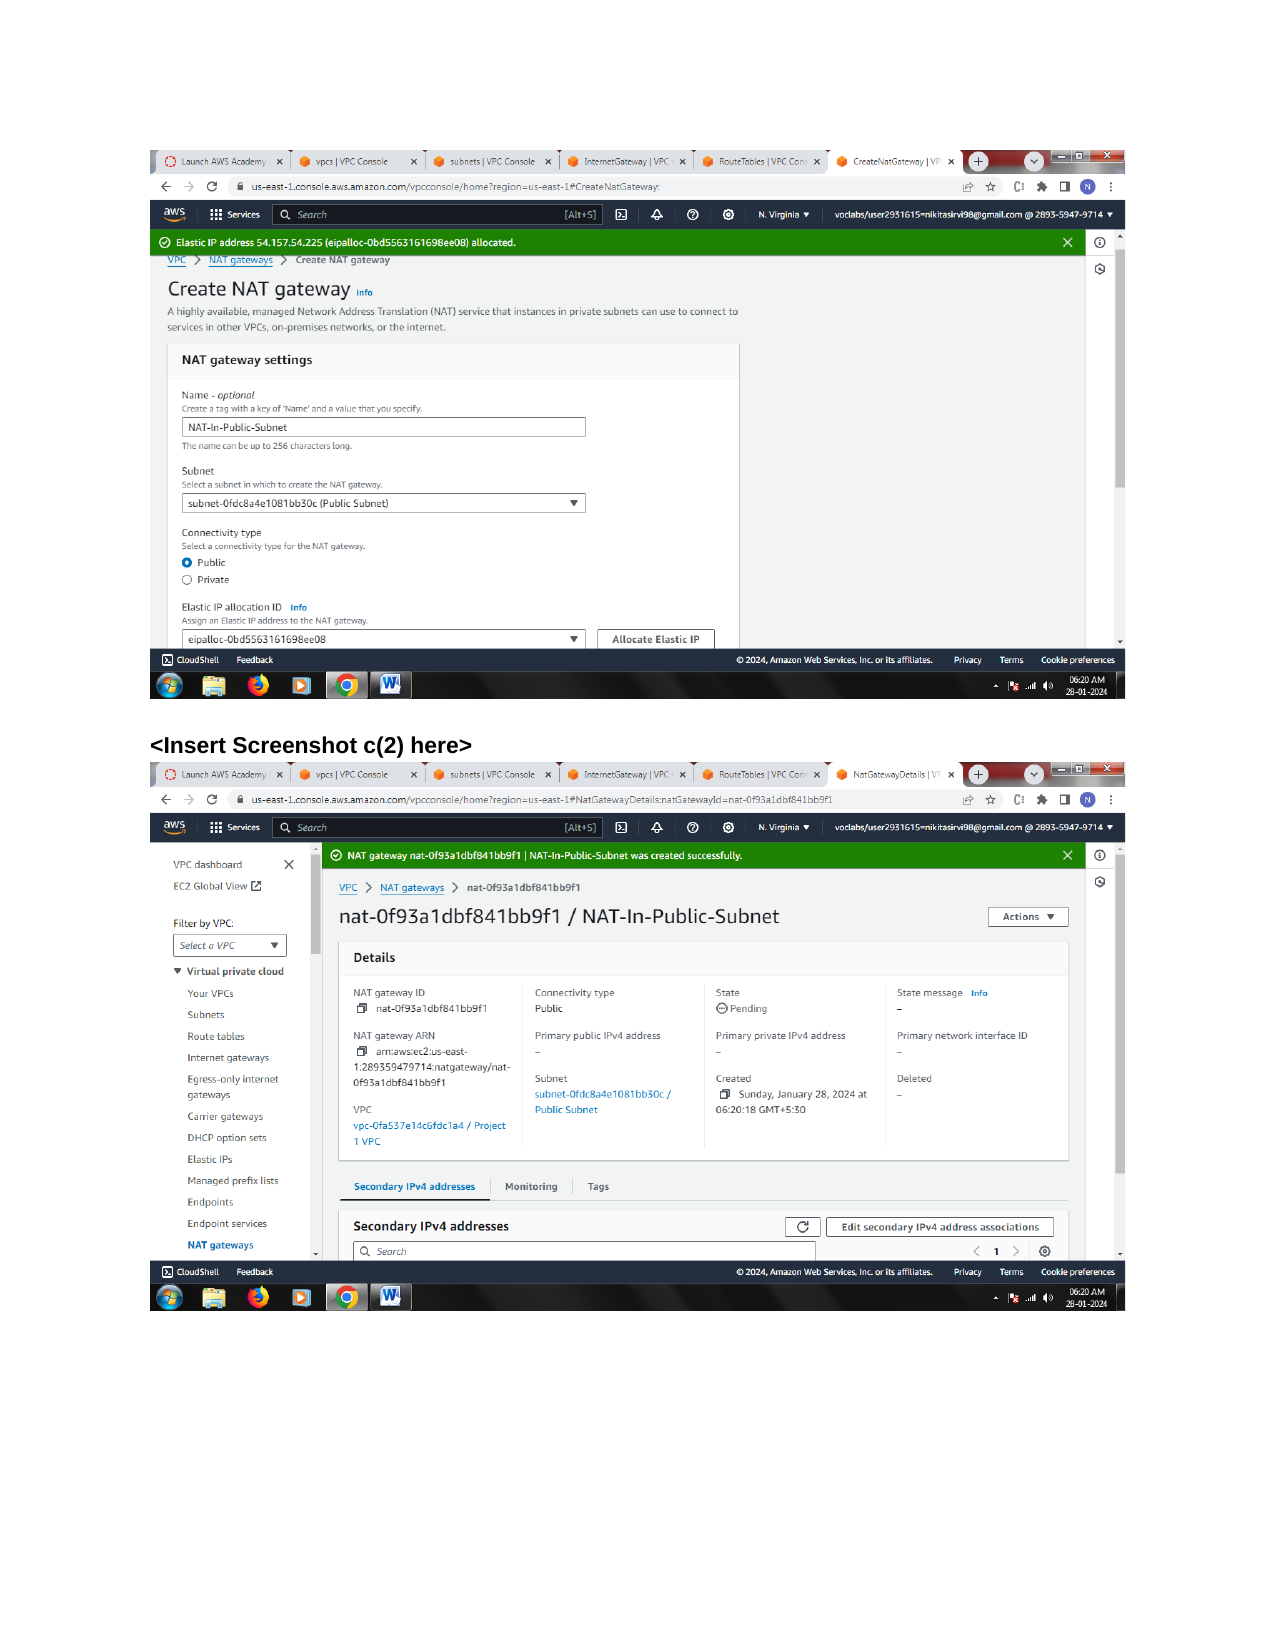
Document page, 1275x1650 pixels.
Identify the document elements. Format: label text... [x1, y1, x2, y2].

picture [150, 150, 1125, 699]
text <Insert Screenshot c(2) here> [150, 732, 1125, 758]
picture [150, 762, 1125, 1311]
